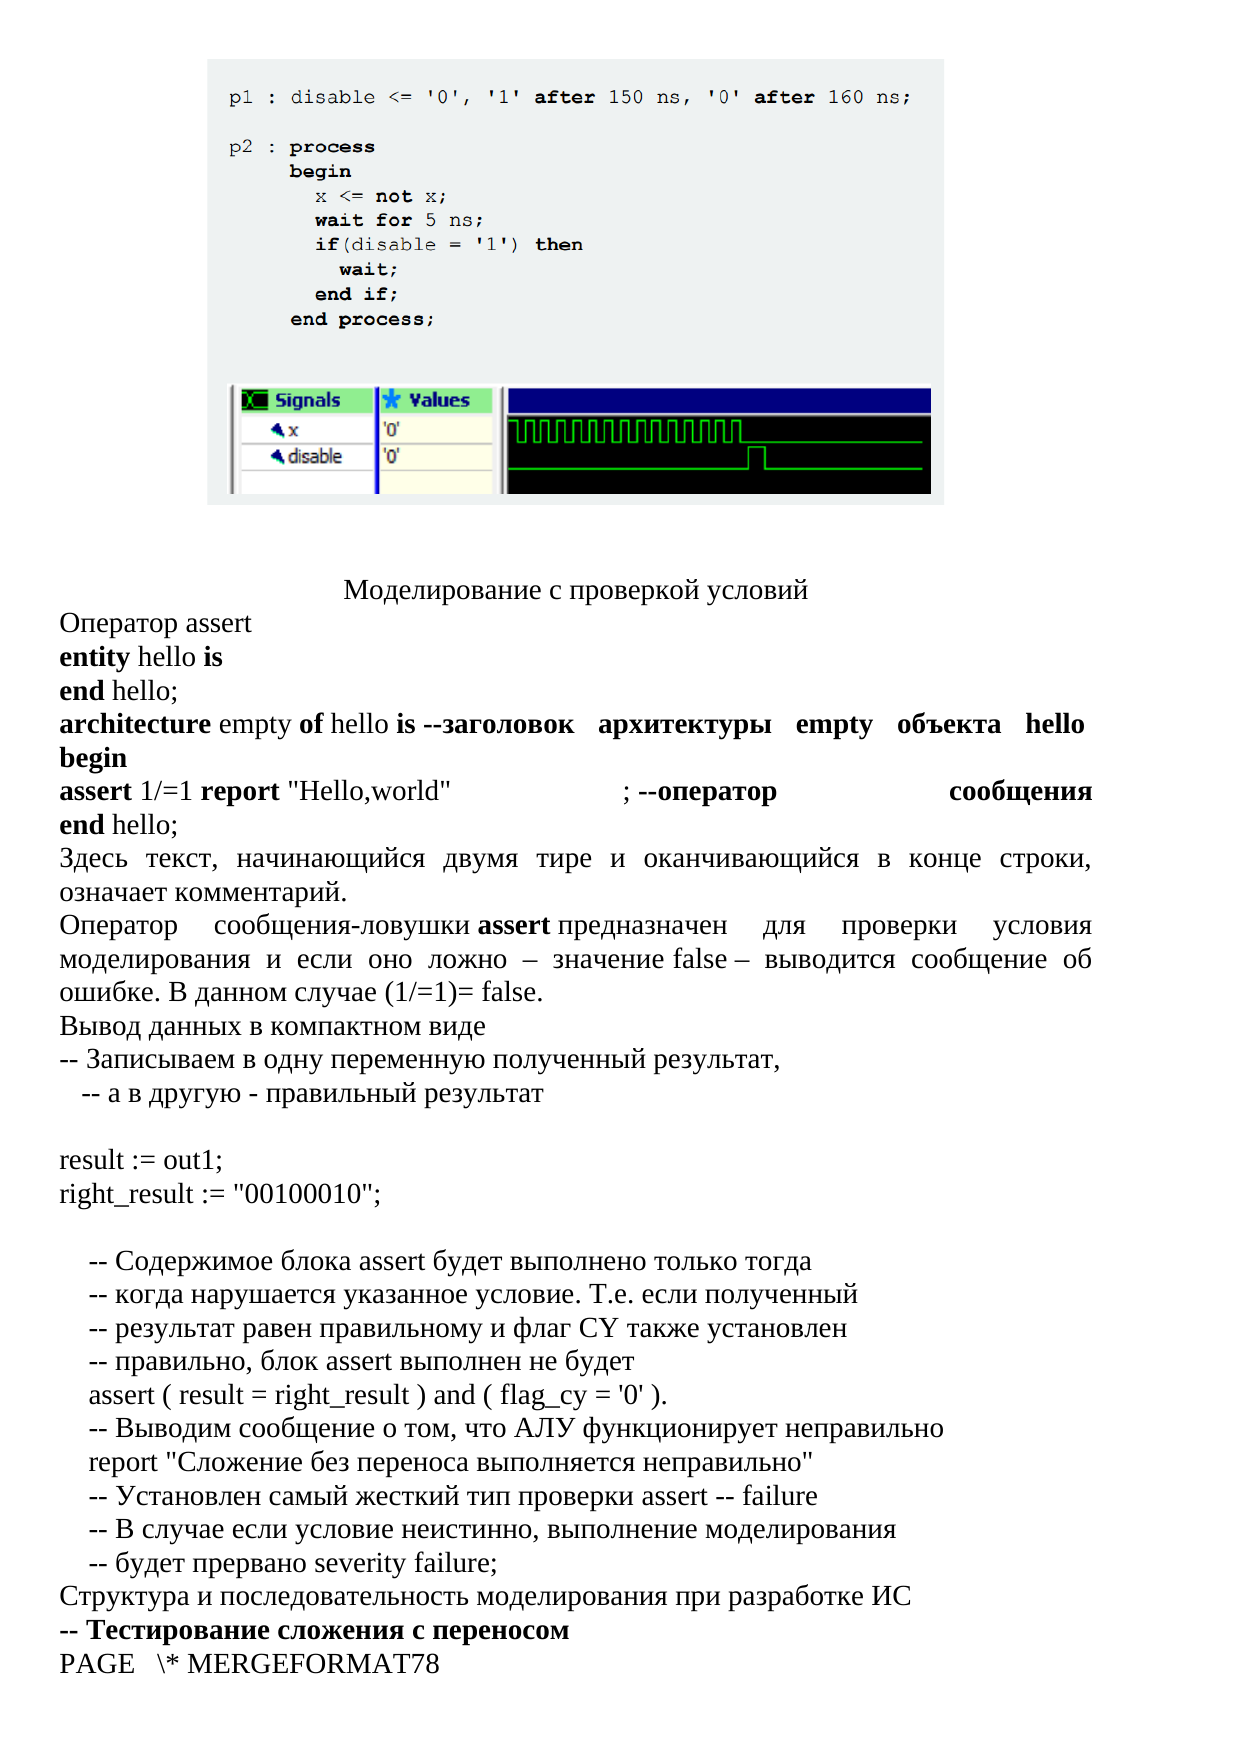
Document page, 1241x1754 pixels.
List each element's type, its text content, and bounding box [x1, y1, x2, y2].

text -- а в другую - правильный результат [59, 1075, 1092, 1109]
text entity hello is end hello; architecture empty of hello is --заголовок архитектуры empty объекта hello begin assert 1/=1 report "Hello,world" ; --оператор сообщения end hello; [59, 639, 1092, 840]
text Структура и последовательность моделирования при разработке ИС [59, 1578, 1092, 1612]
text -- когда нарушается указанное условие. Т.е. если полученный [59, 1276, 1092, 1310]
text -- результат равен правильному и флаг CY также установлен [59, 1310, 1092, 1343]
text Здесь текст, начинающийся двумя тире и оканчивающийся в конце строки, означает комментарий. [59, 840, 1092, 907]
text Оператор сообщения-ловушки assert предназначен для проверки условия моделирования и если оно ложно – значение false – выводится сообщение об ошибке. В данном случае (1/=1)= false. [59, 907, 1092, 1008]
text -- правильно, блок assert выполнен не будет [59, 1343, 1092, 1377]
text -- В случае если условие неистинно, выполнение моделирования [59, 1511, 1092, 1545]
text -- Записываем в одну переменную полученный результат, [59, 1042, 1092, 1075]
text -- будет прервано severity failure; [59, 1545, 1092, 1578]
picture [207, 59, 945, 505]
text Моделирование с проверкой условий [59, 572, 1092, 606]
text -- Содержимое блока assert будет выполнено только тогда [59, 1243, 1092, 1276]
text Оператор assert [59, 606, 1092, 639]
text right_result := "00100010"; [59, 1176, 1092, 1209]
text assert ( result = right_result ) and ( flag_cy = '0' ). [59, 1377, 1092, 1411]
text Вывод данных в компактном виде [59, 1008, 1092, 1042]
text result := out1; [59, 1142, 1092, 1176]
text -- Установлен самый жесткий тип проверки assert -- failure [59, 1478, 1092, 1511]
text -- Выводим сообщение о том, что АЛУ функционирует неправильно [59, 1411, 1092, 1444]
text report "Сложение без переноса выполняется неправильно" [59, 1444, 1092, 1478]
text -- Тестирование сложения с переносом [59, 1612, 1092, 1645]
